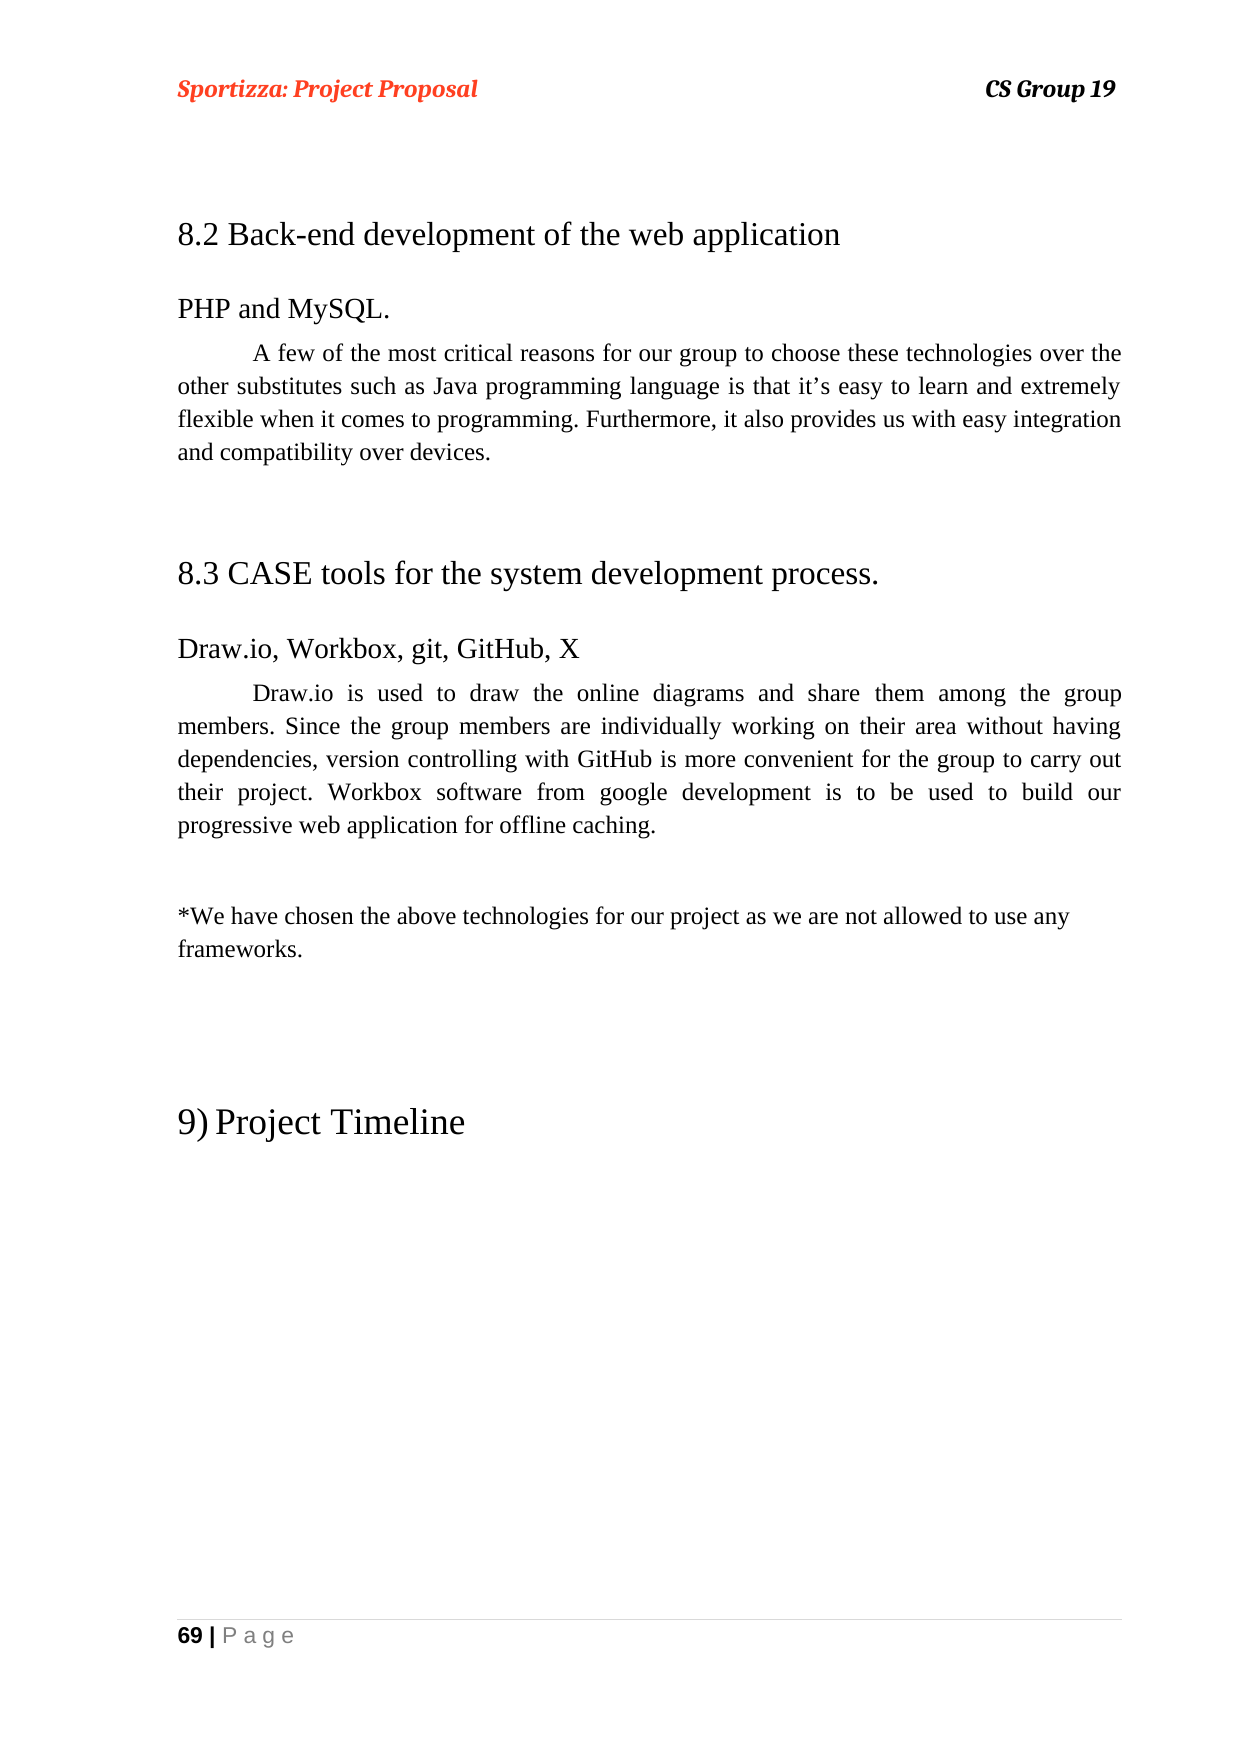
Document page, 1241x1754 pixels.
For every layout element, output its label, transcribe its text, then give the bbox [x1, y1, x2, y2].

subtitle PHP and MySQL. [177, 291, 1122, 325]
text *We have chosen the above technologies for our project as we are not allowed to use any frameworks. [177, 901, 1122, 963]
subtitle Project Timeline [177, 1099, 1122, 1143]
text Draw.io is used to draw the online diagrams and share them among the group members. Since the group members are individually working on their area without having dependencies, version controlling with GitHub is more convenient for the group to carry out their project. Workbox software from google development is to be used to build our progressive web application for offline caching. [177, 678, 1122, 838]
subtitle 8.3 CASE tools for the system development process. [177, 553, 1122, 592]
subtitle Draw.io, Workbox, git, GitHub, X [177, 631, 1122, 664]
subtitle 8.2 Back-end development of the web application [177, 214, 1122, 252]
text A few of the most critical reasons for our group to choose these technologies over the other substitutes such as Java programming language is that it’s easy to learn and extremely flexible when it comes to programming. Furthermore, it also provides us with easy integration and compatibility over devices. [177, 338, 1122, 466]
